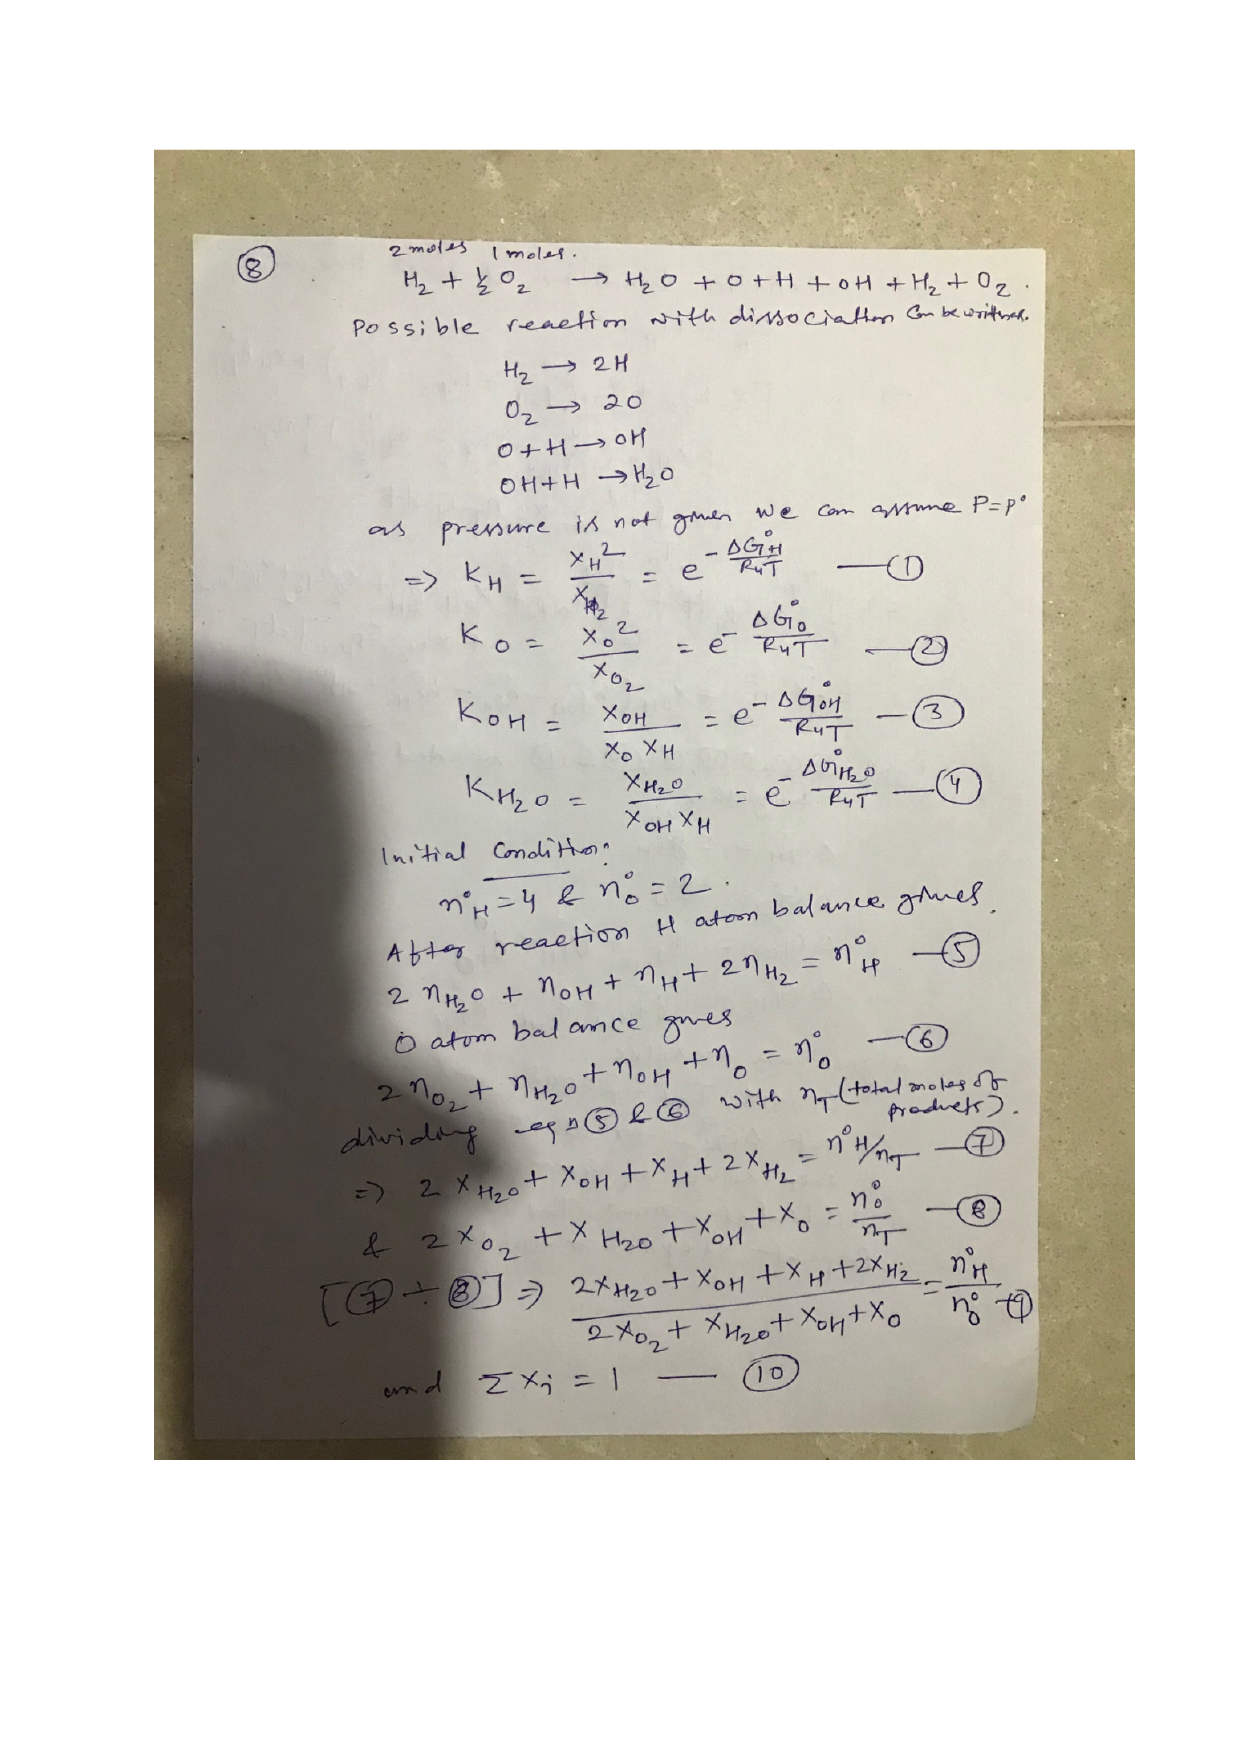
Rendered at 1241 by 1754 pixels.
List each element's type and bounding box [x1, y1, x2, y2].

picture [155, 151, 1134, 1460]
